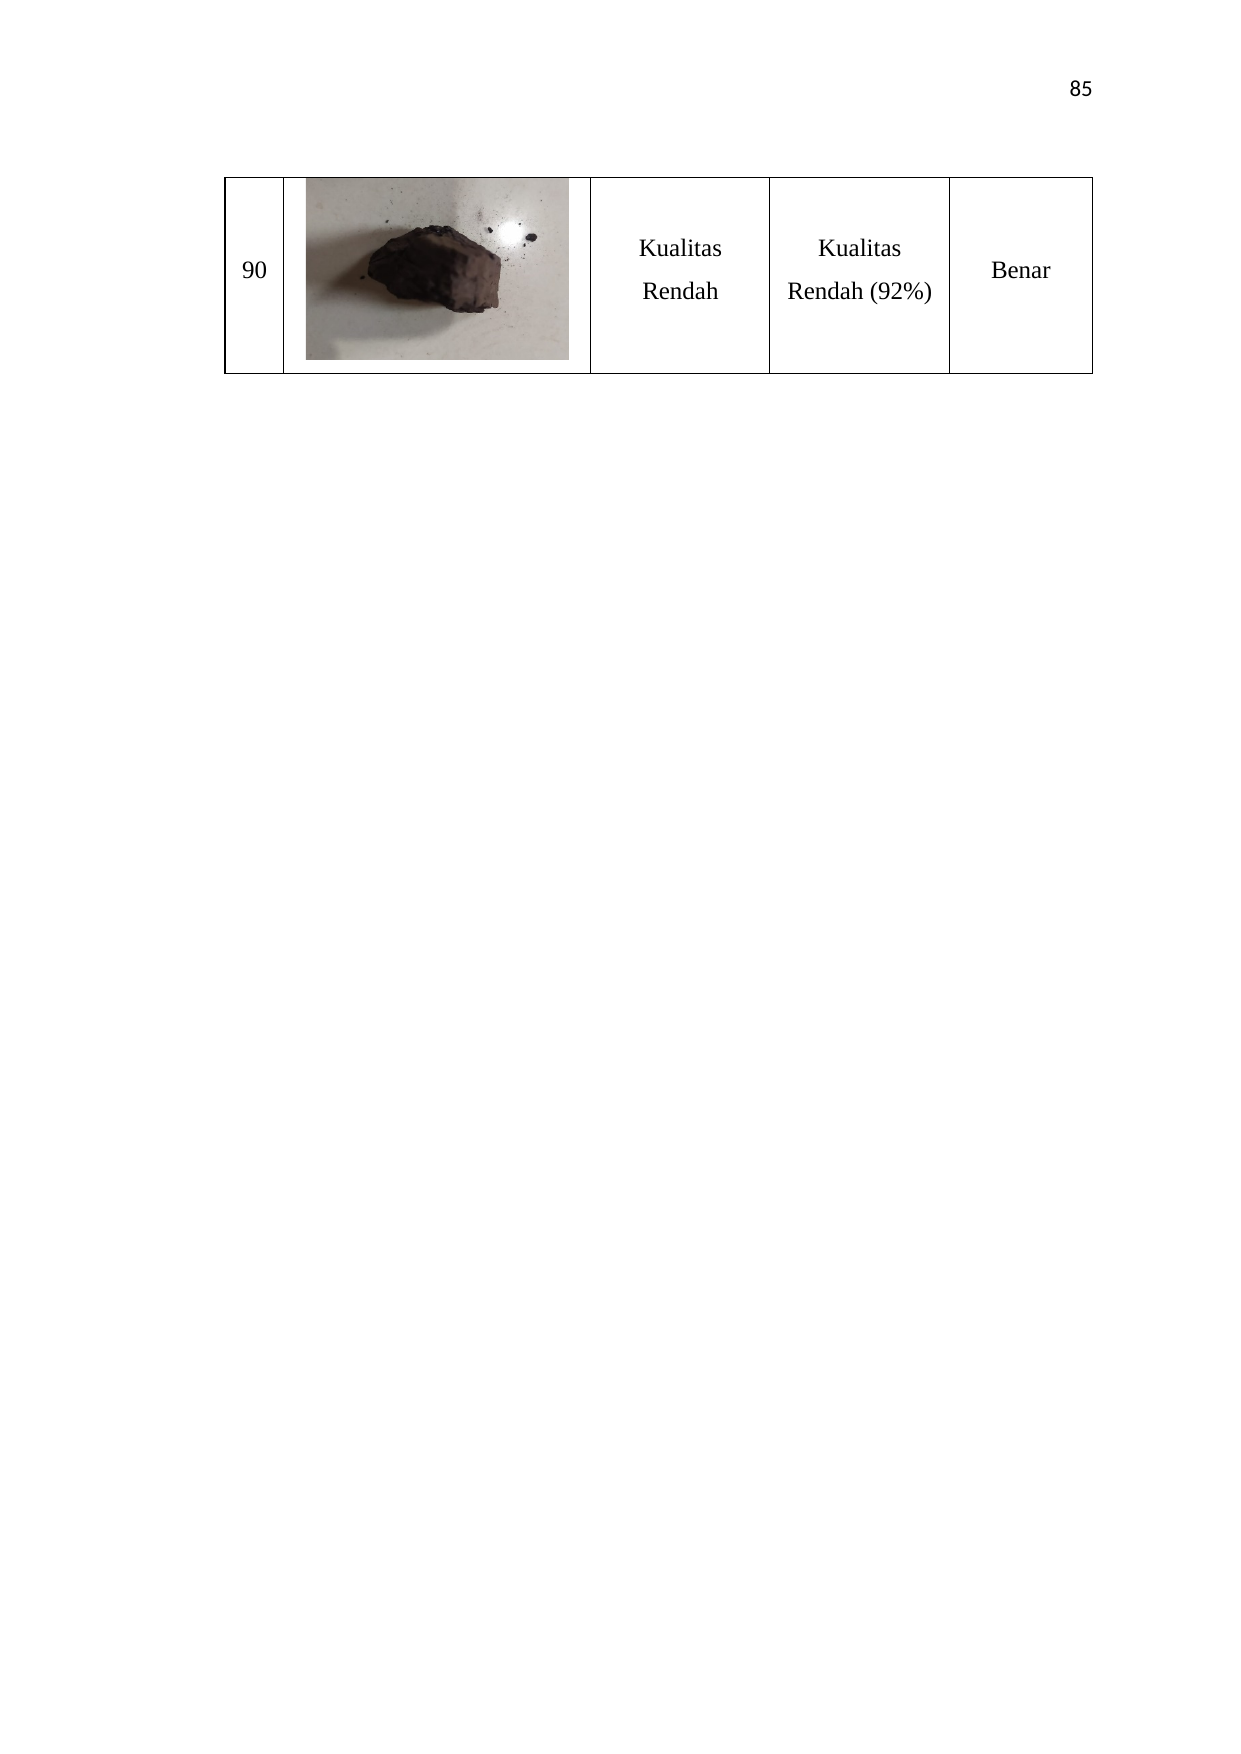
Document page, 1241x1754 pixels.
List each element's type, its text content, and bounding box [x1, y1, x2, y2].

table_cell 90 [226, 178, 283, 373]
table_cell [284, 178, 590, 373]
picture [305, 178, 569, 360]
table_cell Kualitas Rendah (92%) [770, 178, 949, 373]
table_cell Kualitas Rendah [591, 178, 769, 373]
table_cell Benar [950, 178, 1092, 373]
